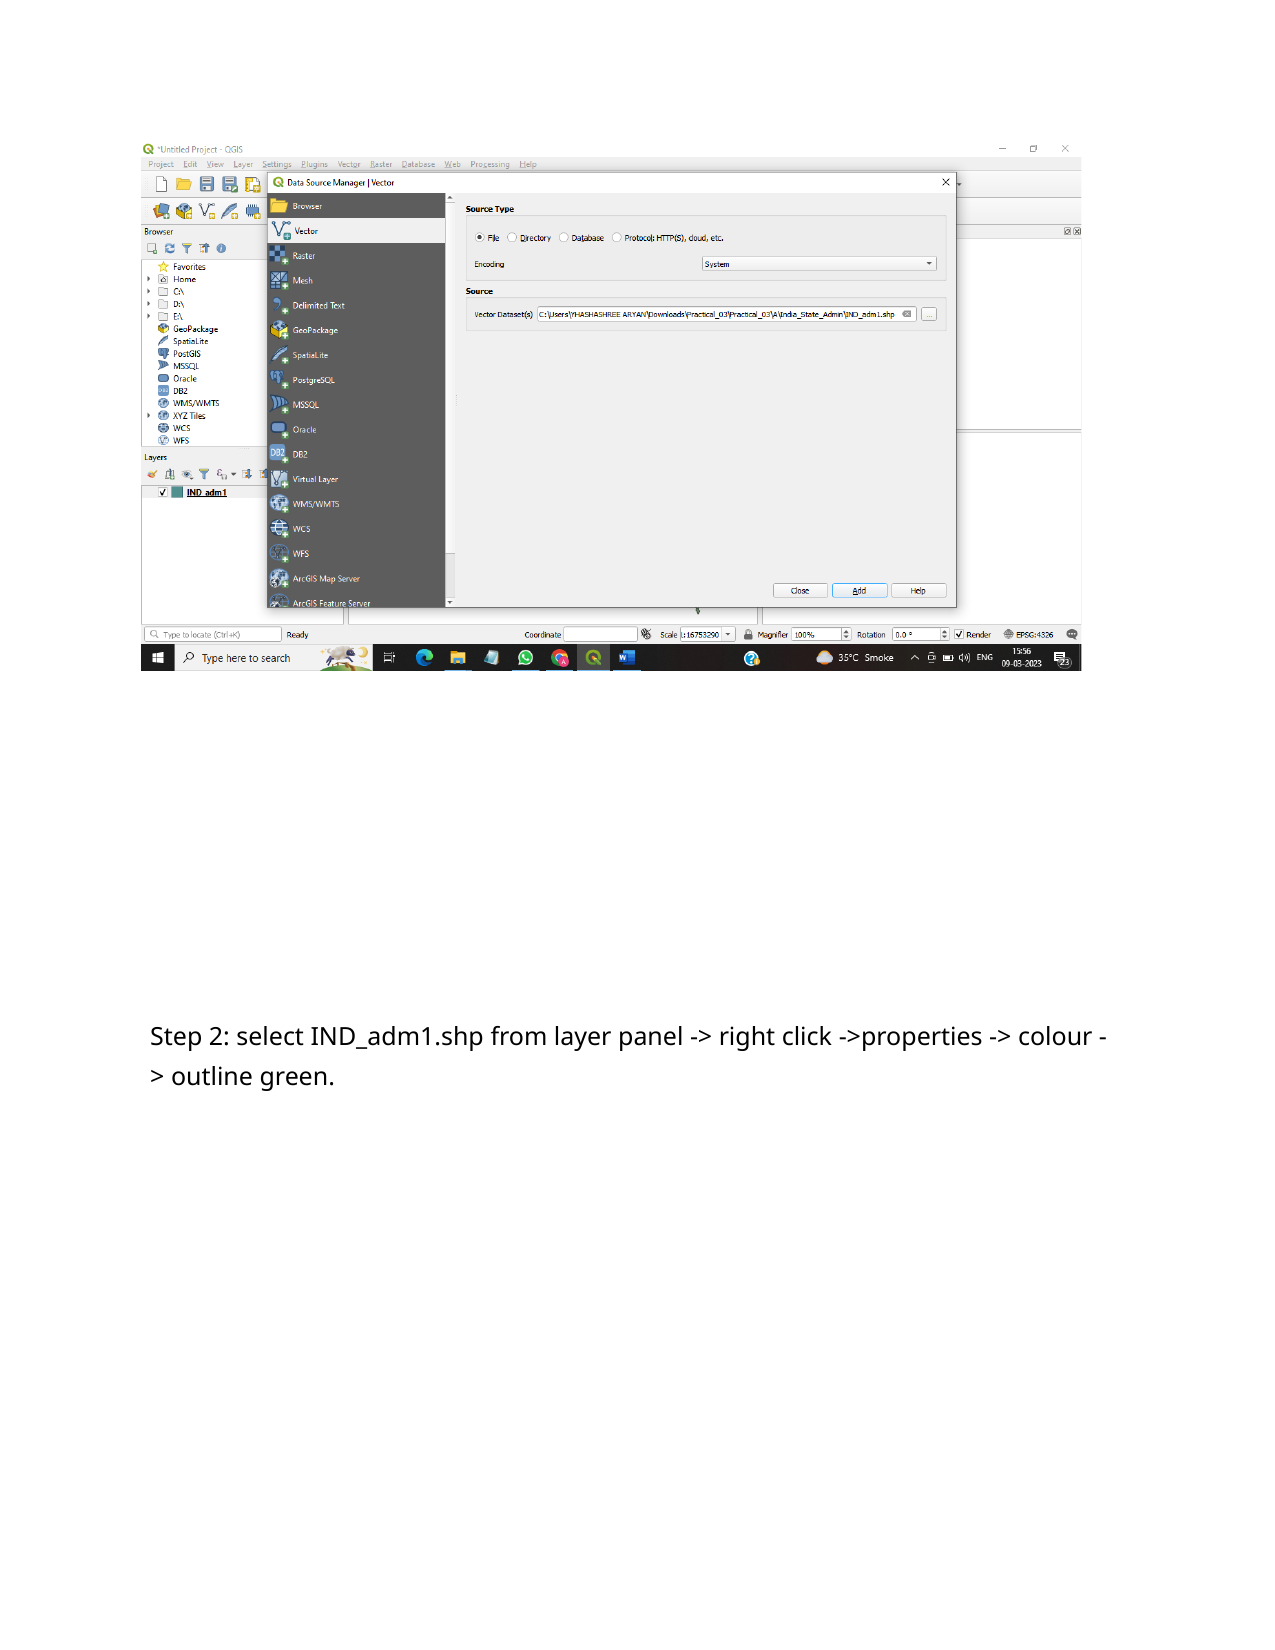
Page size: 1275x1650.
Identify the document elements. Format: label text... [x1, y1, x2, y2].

text Step 2: select IND_adm1.shp from layer panel -> right click ->properties -> colour -> outline green. [150, 1019, 1118, 1092]
picture [141, 141, 1082, 671]
